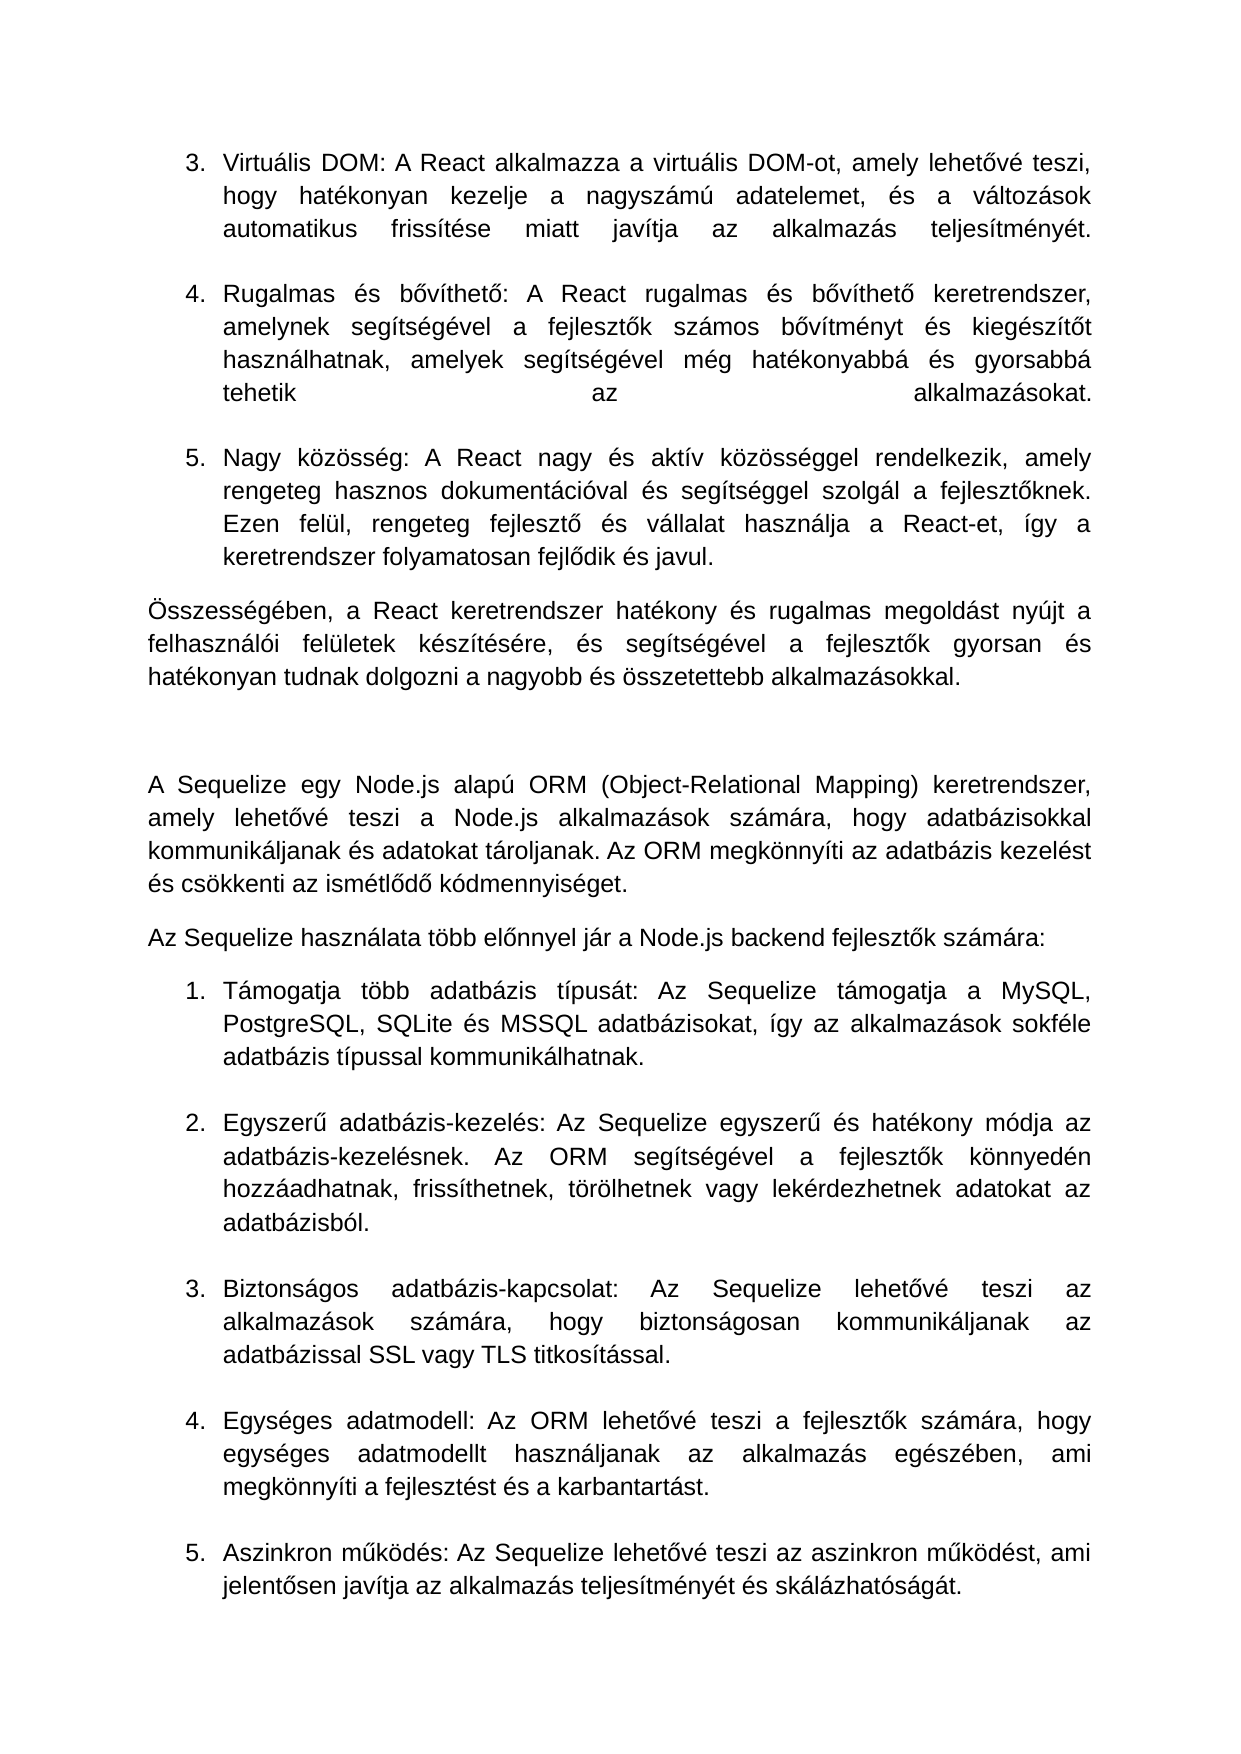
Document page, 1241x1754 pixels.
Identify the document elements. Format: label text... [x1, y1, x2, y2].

list Biztonságos adatbázis-kapcsolat: Az Sequelize lehetővé teszi az alkalmazások számára, hogy biztonságosan kommunikáljanak az adatbázissal SSL vagy TLS titkosítással. [185, 1273, 1093, 1368]
list Rugalmas és bővíthető: A React rugalmas és bővíthető keretrendszer, amelynek segítségével a fejlesztők számos bővítményt és kiegészítőt használhatnak, amelyek segítségével még hatékonyabbá és gyorsabbá tehetik az alkalmazásokat. [185, 279, 1093, 439]
list Egységes adatmodell: Az ORM lehetővé teszi a fejlesztők számára, hogy egységes adatmodellt használjanak az alkalmazás egészében, ami megkönnyíti a fejlesztést és a karbantartást. [185, 1406, 1093, 1500]
list Egyszerű adatbázis-kezelés: Az Sequelize egyszerű és hatékony módja az adatbázis-kezelésnek. Az ORM segítségével a fejlesztők könnyedén hozzáadhatnak, frissíthetnek, törölhetnek vagy lekérdezhetnek adatokat az adatbázisból. [185, 1108, 1093, 1236]
text Összességében, a React keretrendszer hatékony és rugalmas megoldást nyújt a felhasználói felületek készítésére, és segítségével a fejlesztők gyorsan és hatékonyan tudnak dolgozni a nagyobb és összetettebb alkalmazásokkal. [148, 596, 1093, 691]
list Támogatja több adatbázis típusát: Az Sequelize támogatja a MySQL, PostgreSQL, SQLite és MSSQL adatbázisokat, így az alkalmazások sokféle adatbázis típussal kommunikálhatnak. [185, 976, 1093, 1071]
text Az Sequelize használata több előnnyel jár a Node.js backend fejlesztők számára: [148, 922, 1093, 951]
list Aszinkron működés: Az Sequelize lehetővé teszi az aszinkron működést, ami jelentősen javítja az alkalmazás teljesítményét és skálázhatóságát. [185, 1538, 1093, 1599]
text A Sequelize egy Node.js alapú ORM (Object-Relational Mapping) keretrendszer, amely lehetővé teszi a Node.js alkalmazások számára, hogy adatbázisokkal kommunikáljanak és adatokat tároljanak. Az ORM megkönnyíti az adatbázis kezelést és csökkenti az ismétlődő kódmennyiséget. [148, 769, 1093, 897]
list Nagy közösség: A React nagy és aktív közösséggel rendelkezik, amely rengeteg hasznos dokumentációval és segítséggel szolgál a fejlesztőknek. Ezen felül, rengeteg fejlesztő és vállalat használja a React-et, így a keretrendszer folyamatosan fejlődik és javul. [185, 443, 1093, 571]
list Virtuális DOM: A React alkalmazza a virtuális DOM-ot, amely lehetővé teszi, hogy hatékonyan kezelje a nagyszámú adatelemet, és a változások automatikus frissítése miatt javítja az alkalmazás teljesítményét. [185, 148, 1093, 274]
